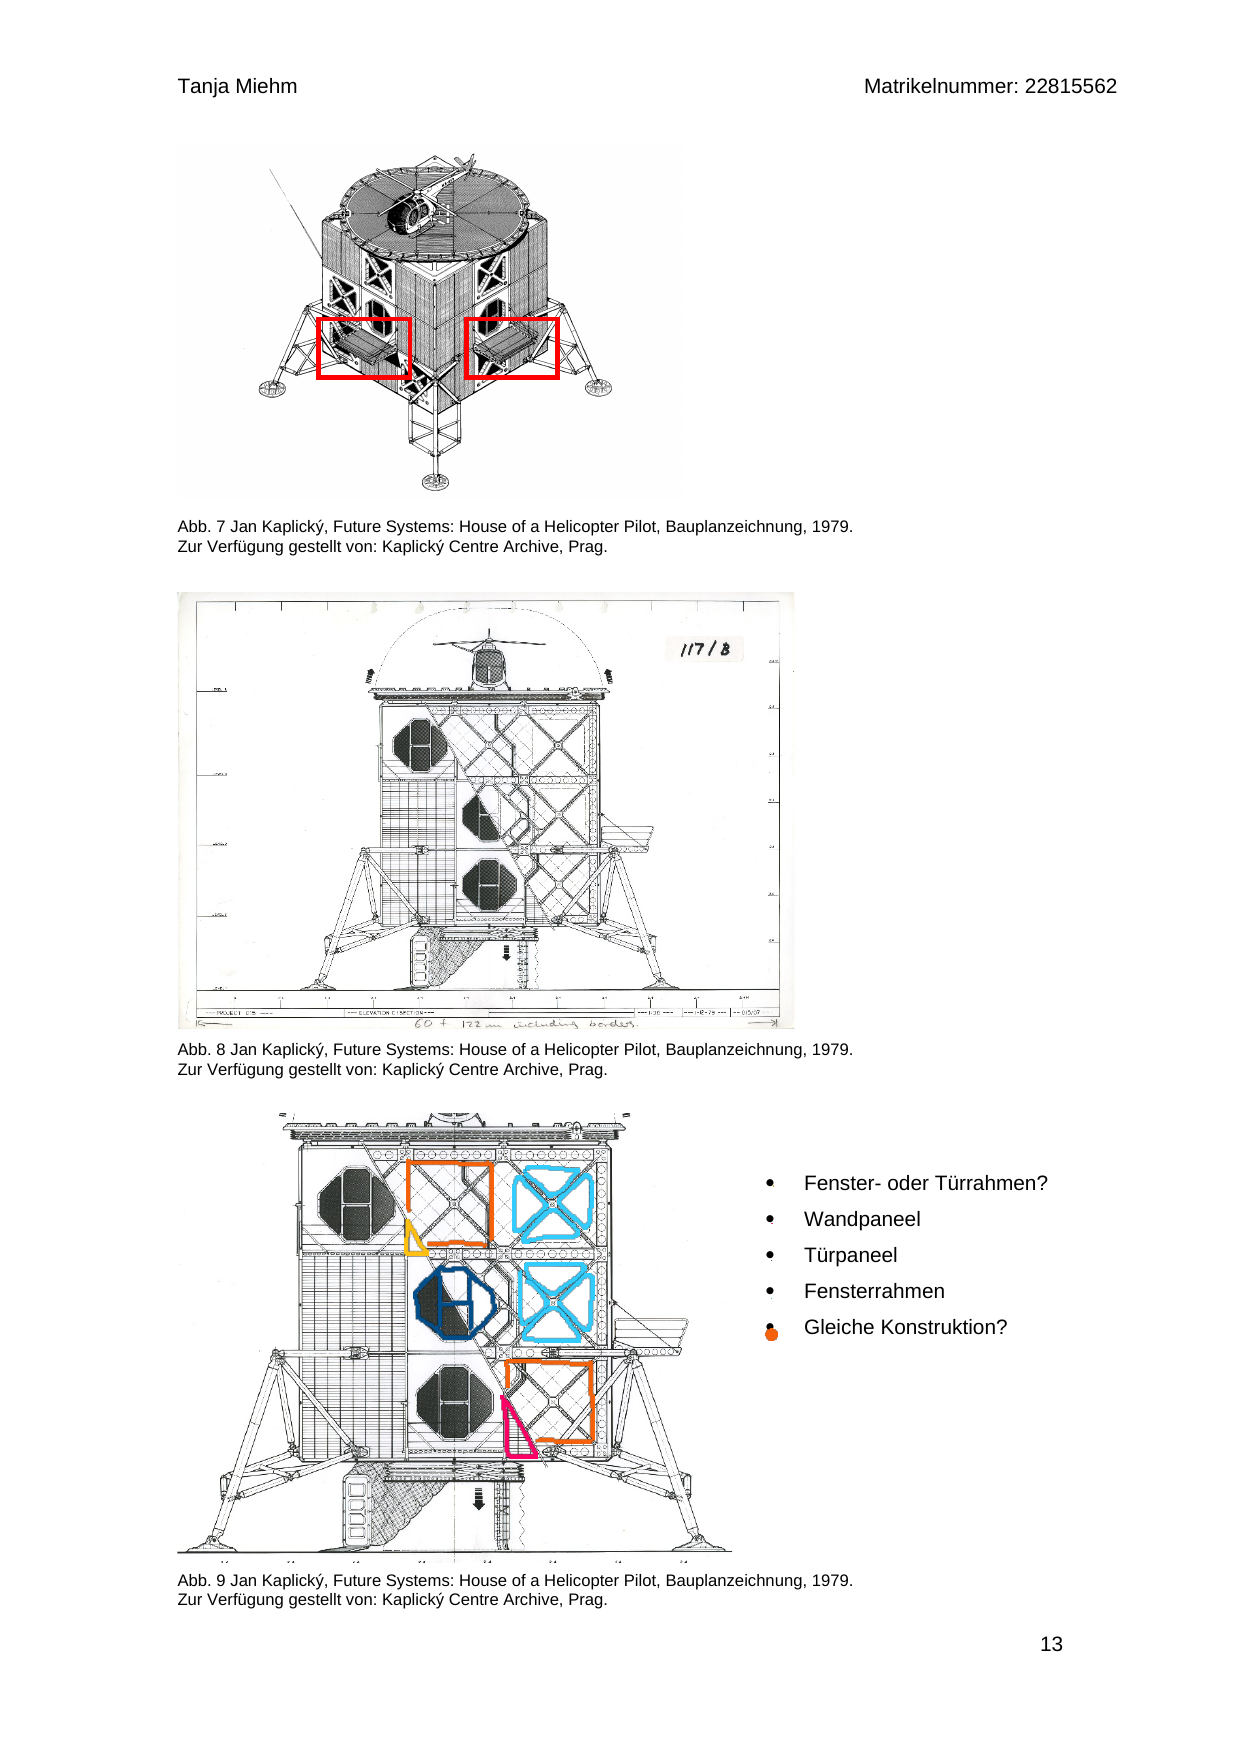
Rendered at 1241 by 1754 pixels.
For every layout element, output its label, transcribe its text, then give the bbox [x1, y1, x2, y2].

picture [765, 1328, 778, 1341]
picture [177, 1113, 733, 1563]
text Zur Verfügung gestellt von: Kaplický Centre Archive, Prag. [177, 536, 1063, 556]
text Zur Verfügung gestellt von: Kaplický Centre Archive, Prag. [177, 1589, 1063, 1609]
text Zur Verfügung gestellt von: Kaplický Centre Archive, Prag. [177, 1059, 1063, 1078]
text Abb. 8 Jan Kaplický, Future Systems: House of a Helicopter Pilot, Bauplanzeichnung, 1979. [177, 1040, 1063, 1059]
text Abb. 7 Jan Kaplický, Future Systems: House of a Helicopter Pilot, Bauplanzeichnung, 1979. [177, 517, 1063, 536]
text Abb. Jan Kaplický, Future Systems: House of a Helicopter Pilot, Bauplanzeichnung, 1979. [177, 1570, 1063, 1589]
picture [177, 592, 795, 1029]
picture [177, 141, 685, 500]
